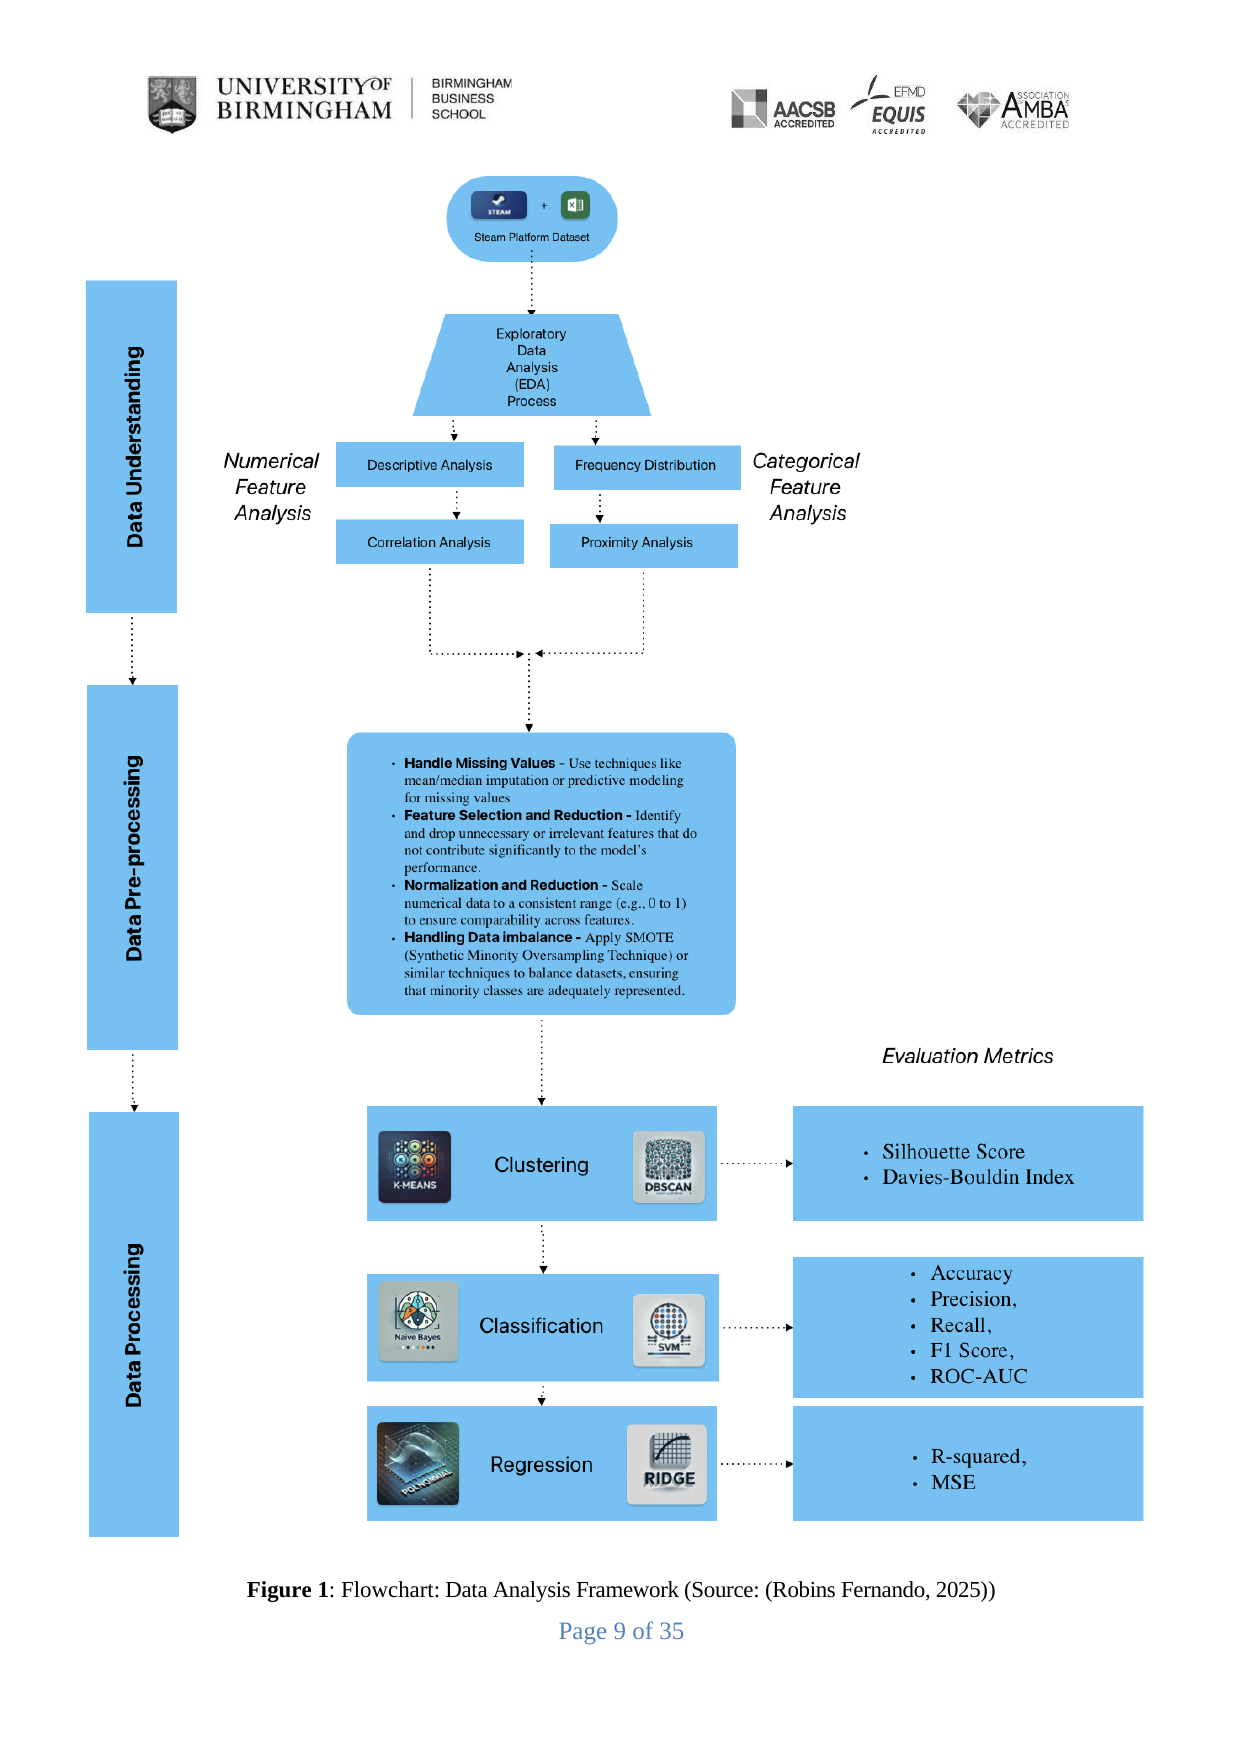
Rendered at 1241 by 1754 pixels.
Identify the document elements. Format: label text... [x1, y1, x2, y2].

picture [147, 76, 512, 134]
picture [731, 75, 1069, 134]
picture [70, 163, 1159, 1547]
text Figure 1: Flowchart: Data Analysis Framework (Source: ) [71, 1577, 1171, 1603]
